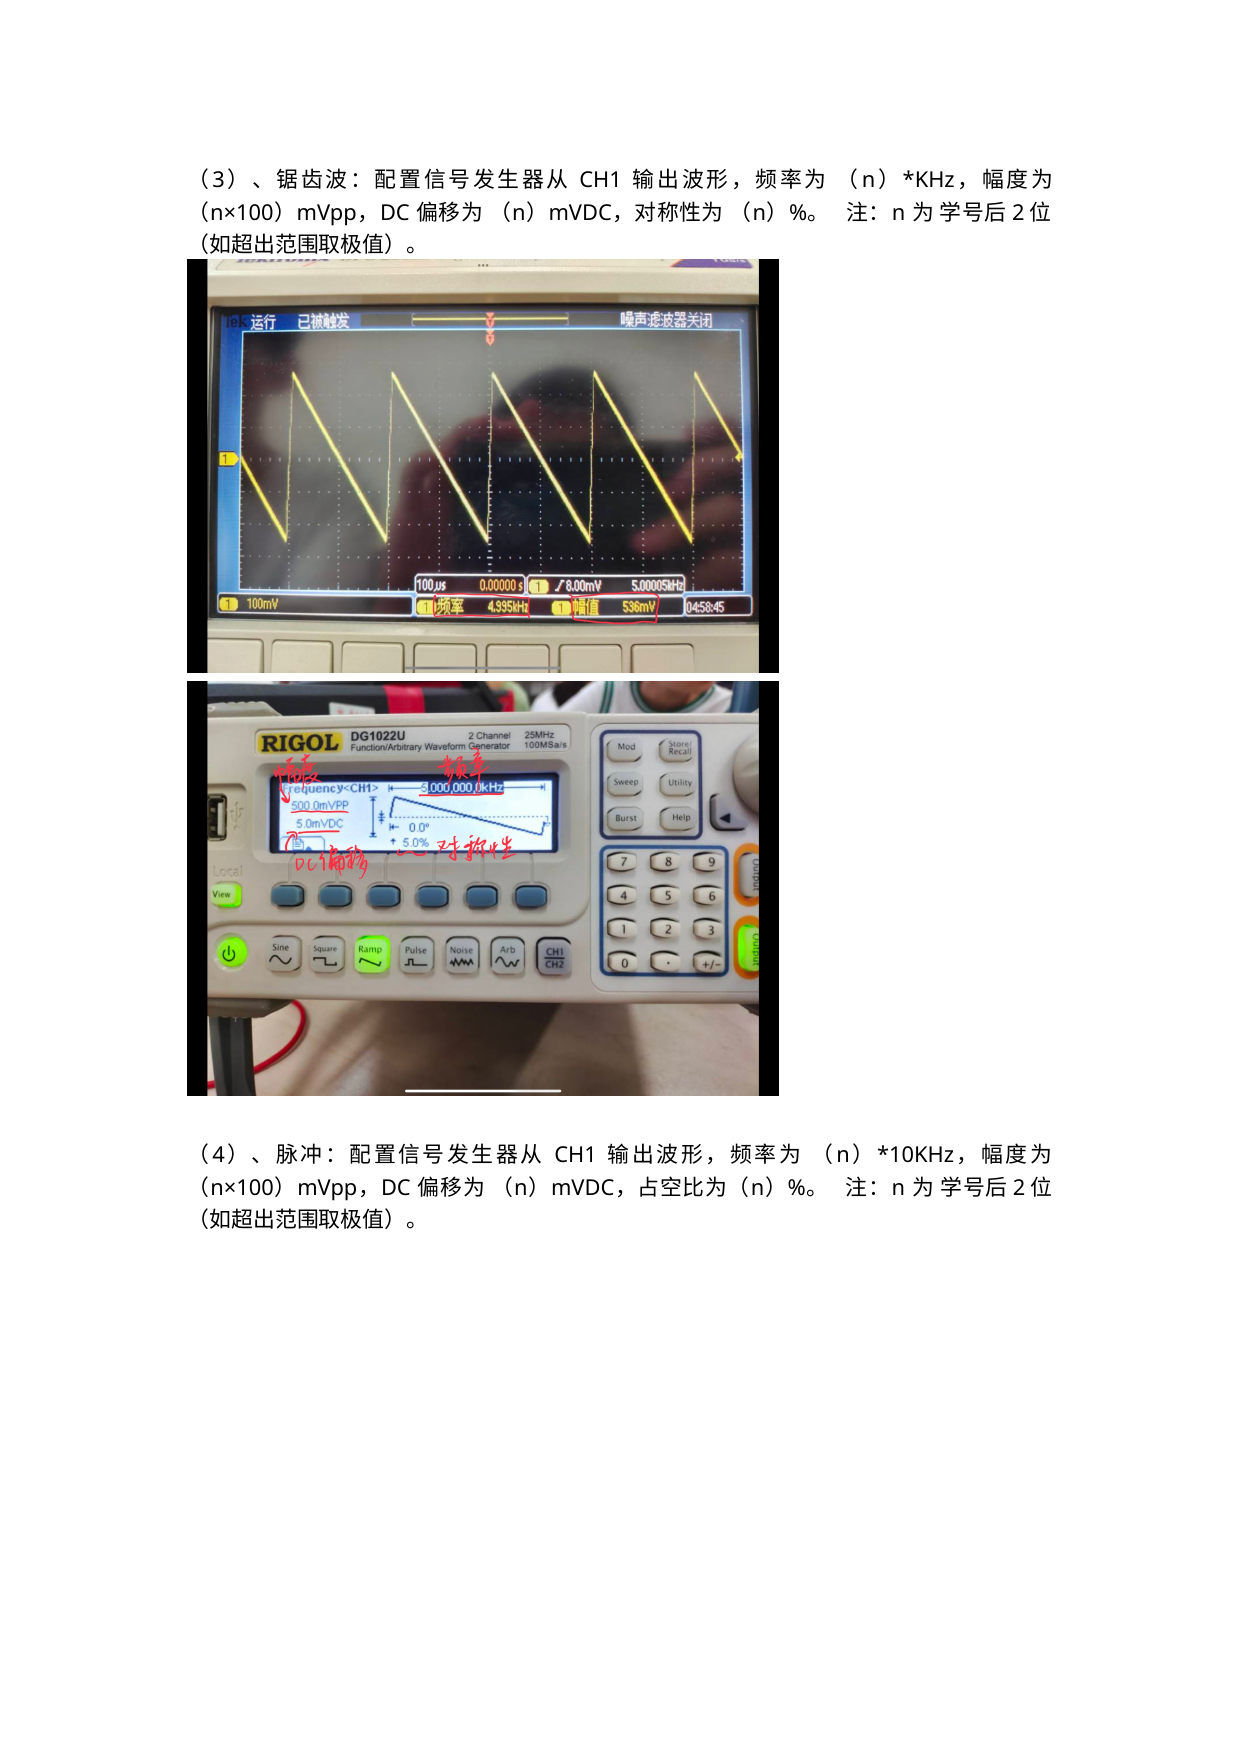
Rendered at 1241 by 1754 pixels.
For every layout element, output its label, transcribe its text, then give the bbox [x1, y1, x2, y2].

picture [187, 681, 779, 1096]
picture [187, 259, 779, 673]
text （4）、脉冲：配置信号发生器从 CH1 输出波形，频率为 （n）*10KHz，幅度为 （n×100）mVpp，DC 偏移为 （n）mVDC，占空比为（n）%。 注：n 为 学号后2位（如超出范围取极值）。 [187, 1137, 1053, 1234]
text （3）、锯齿波：配置信号发生器从 CH1 输出波形，频率为 （n）*KHz，幅度为 （n×100）mVpp，DC 偏移为 （n）mVDC，对称性为 （n）%。 注：n 为 学号后2位（如超出范围取极值）。 [187, 162, 1053, 259]
